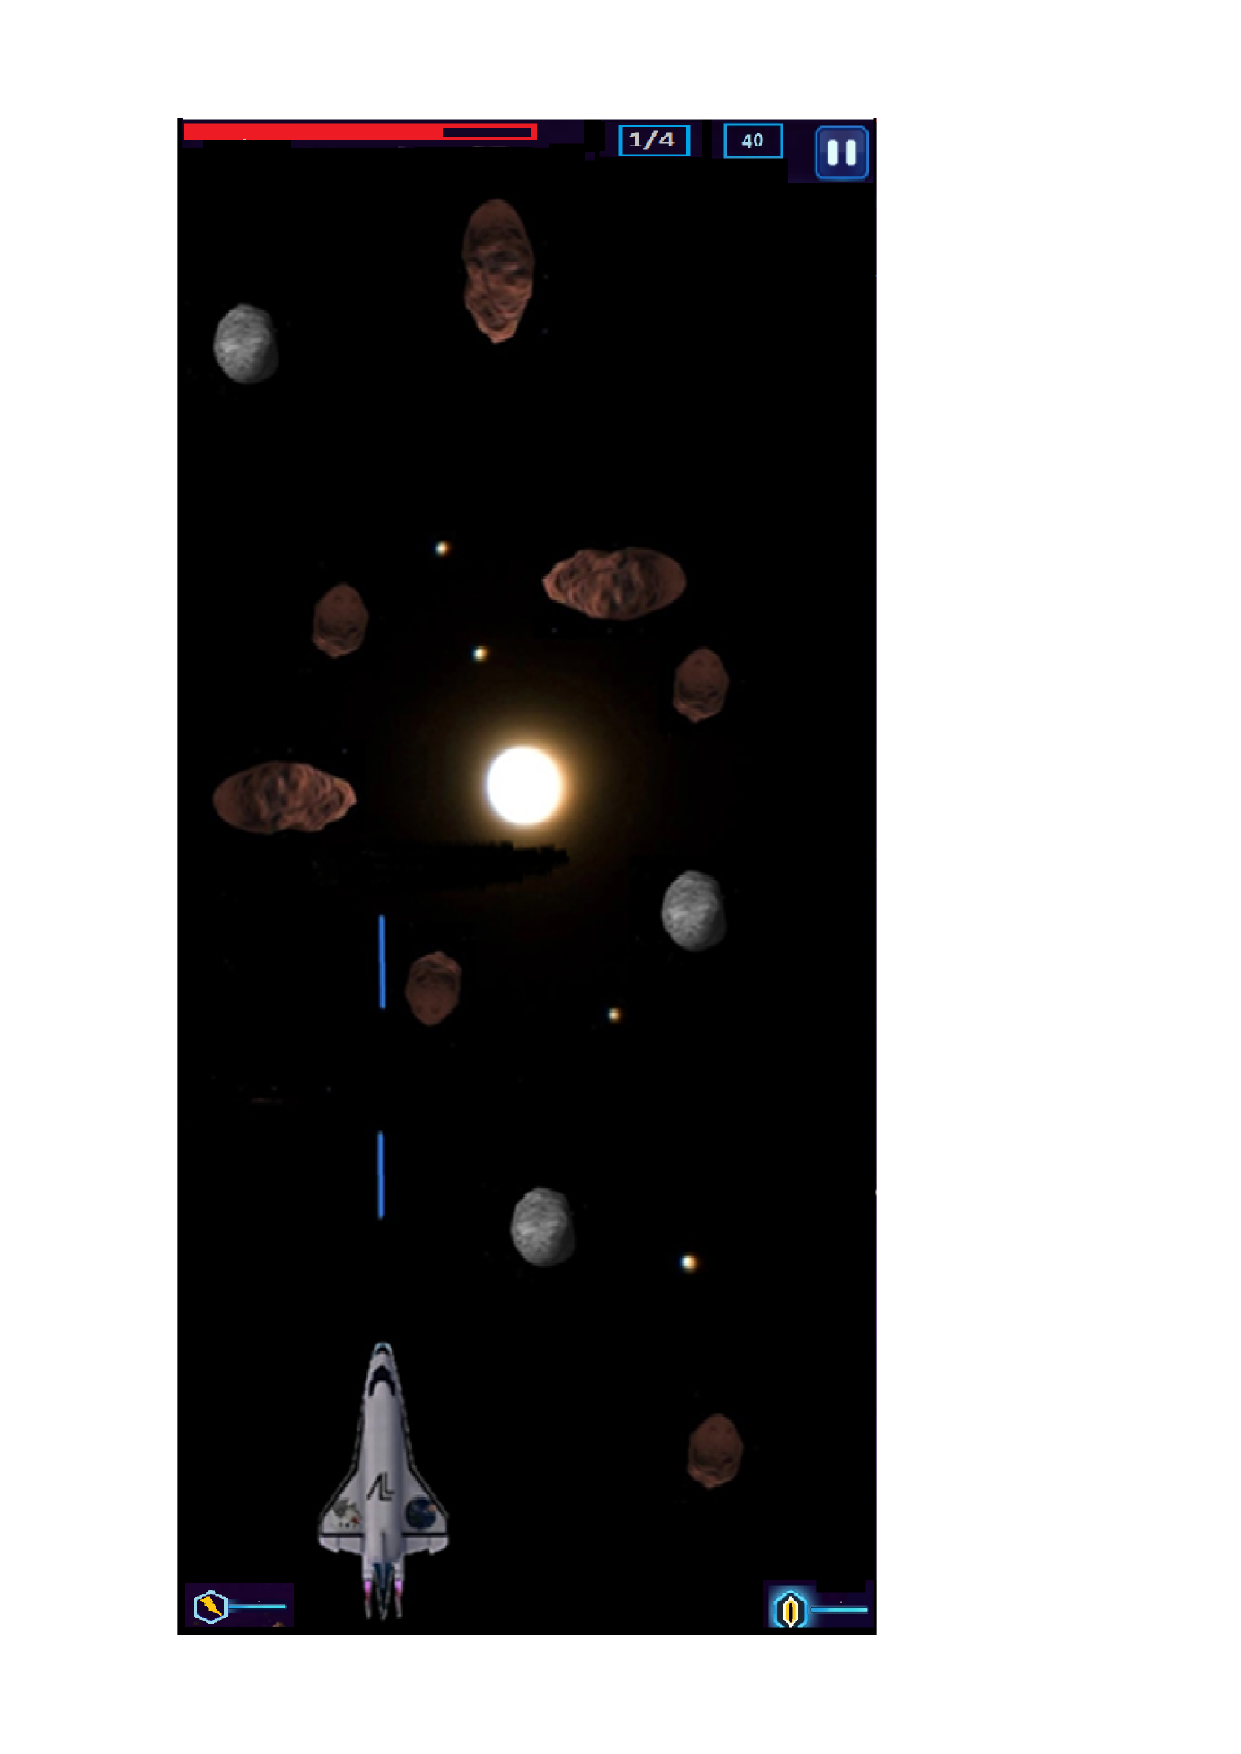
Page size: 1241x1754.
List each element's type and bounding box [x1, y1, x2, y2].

picture [177, 118, 877, 1635]
